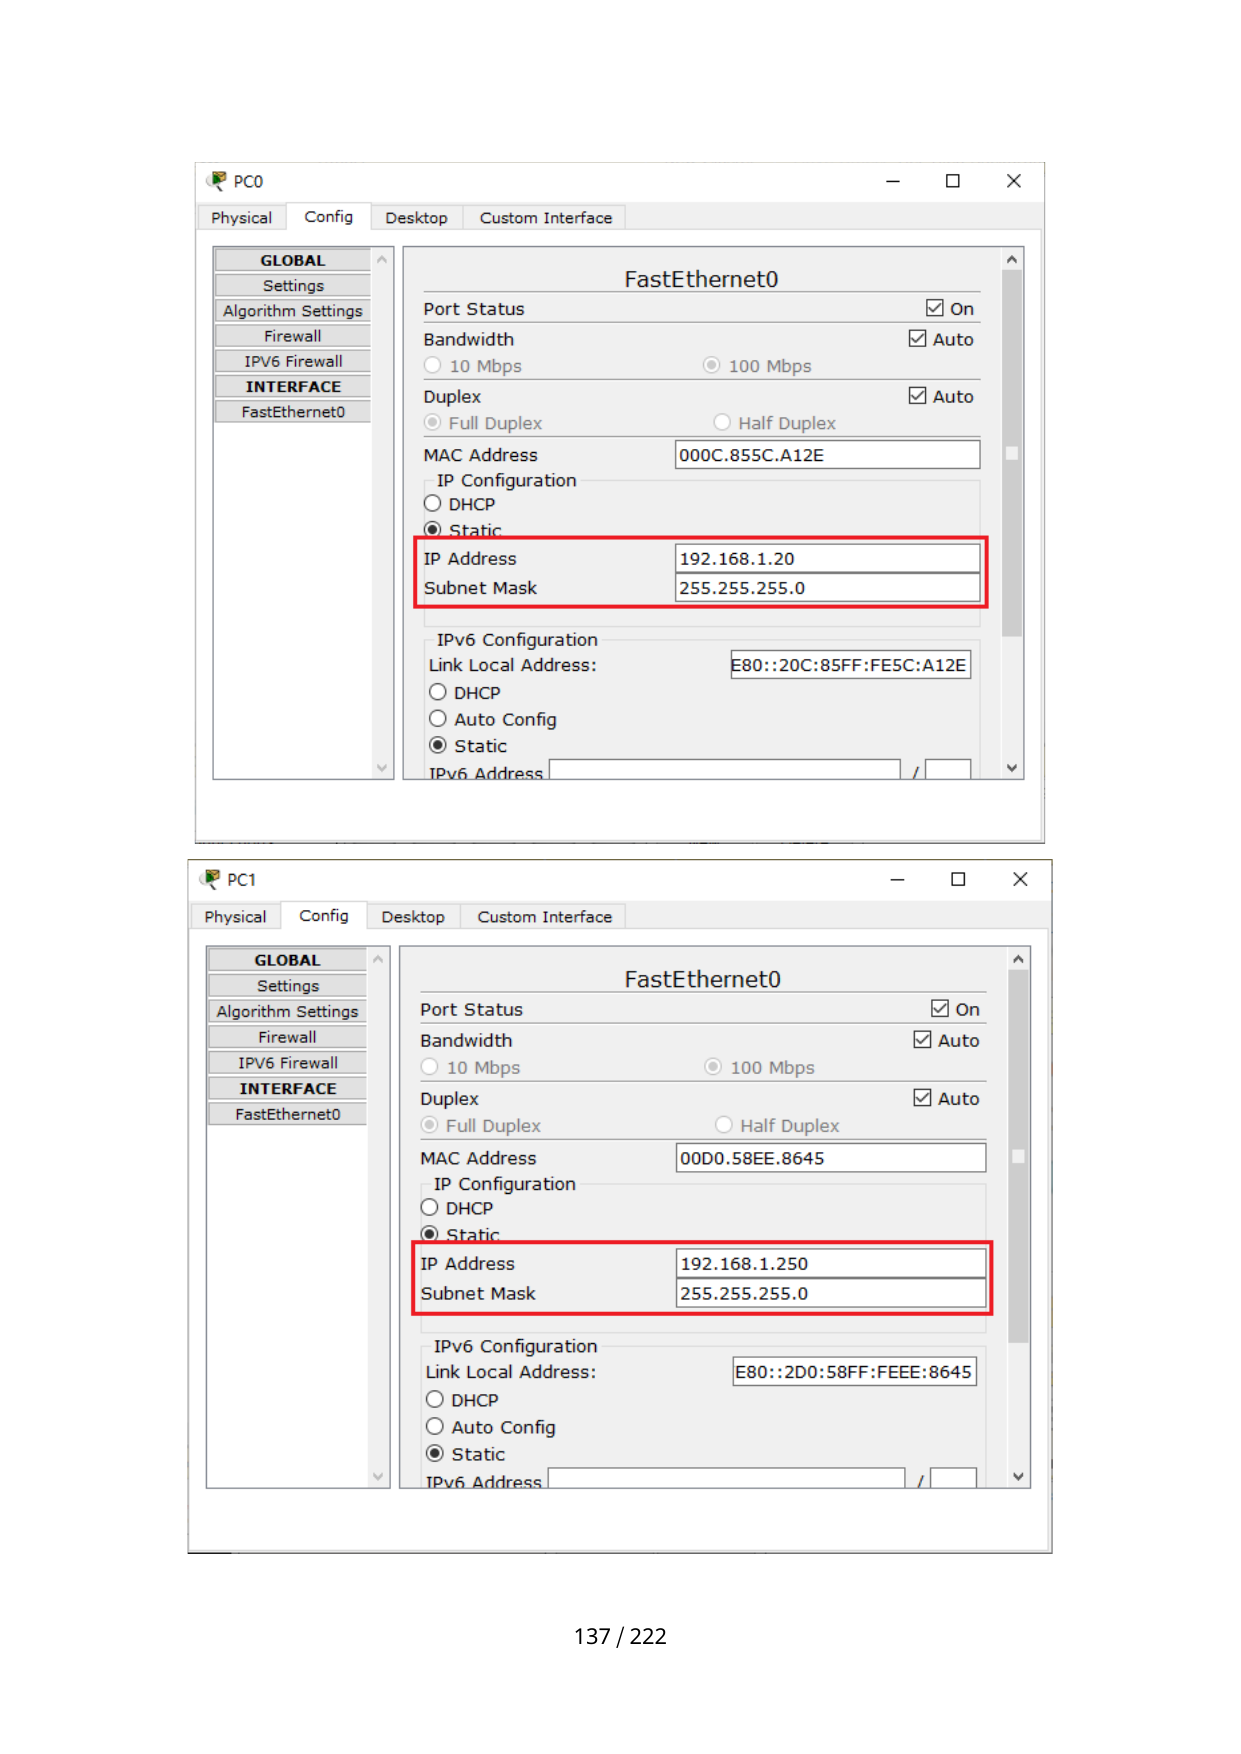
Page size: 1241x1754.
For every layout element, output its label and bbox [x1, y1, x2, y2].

picture [187, 859, 1053, 1554]
picture [194, 162, 1046, 844]
